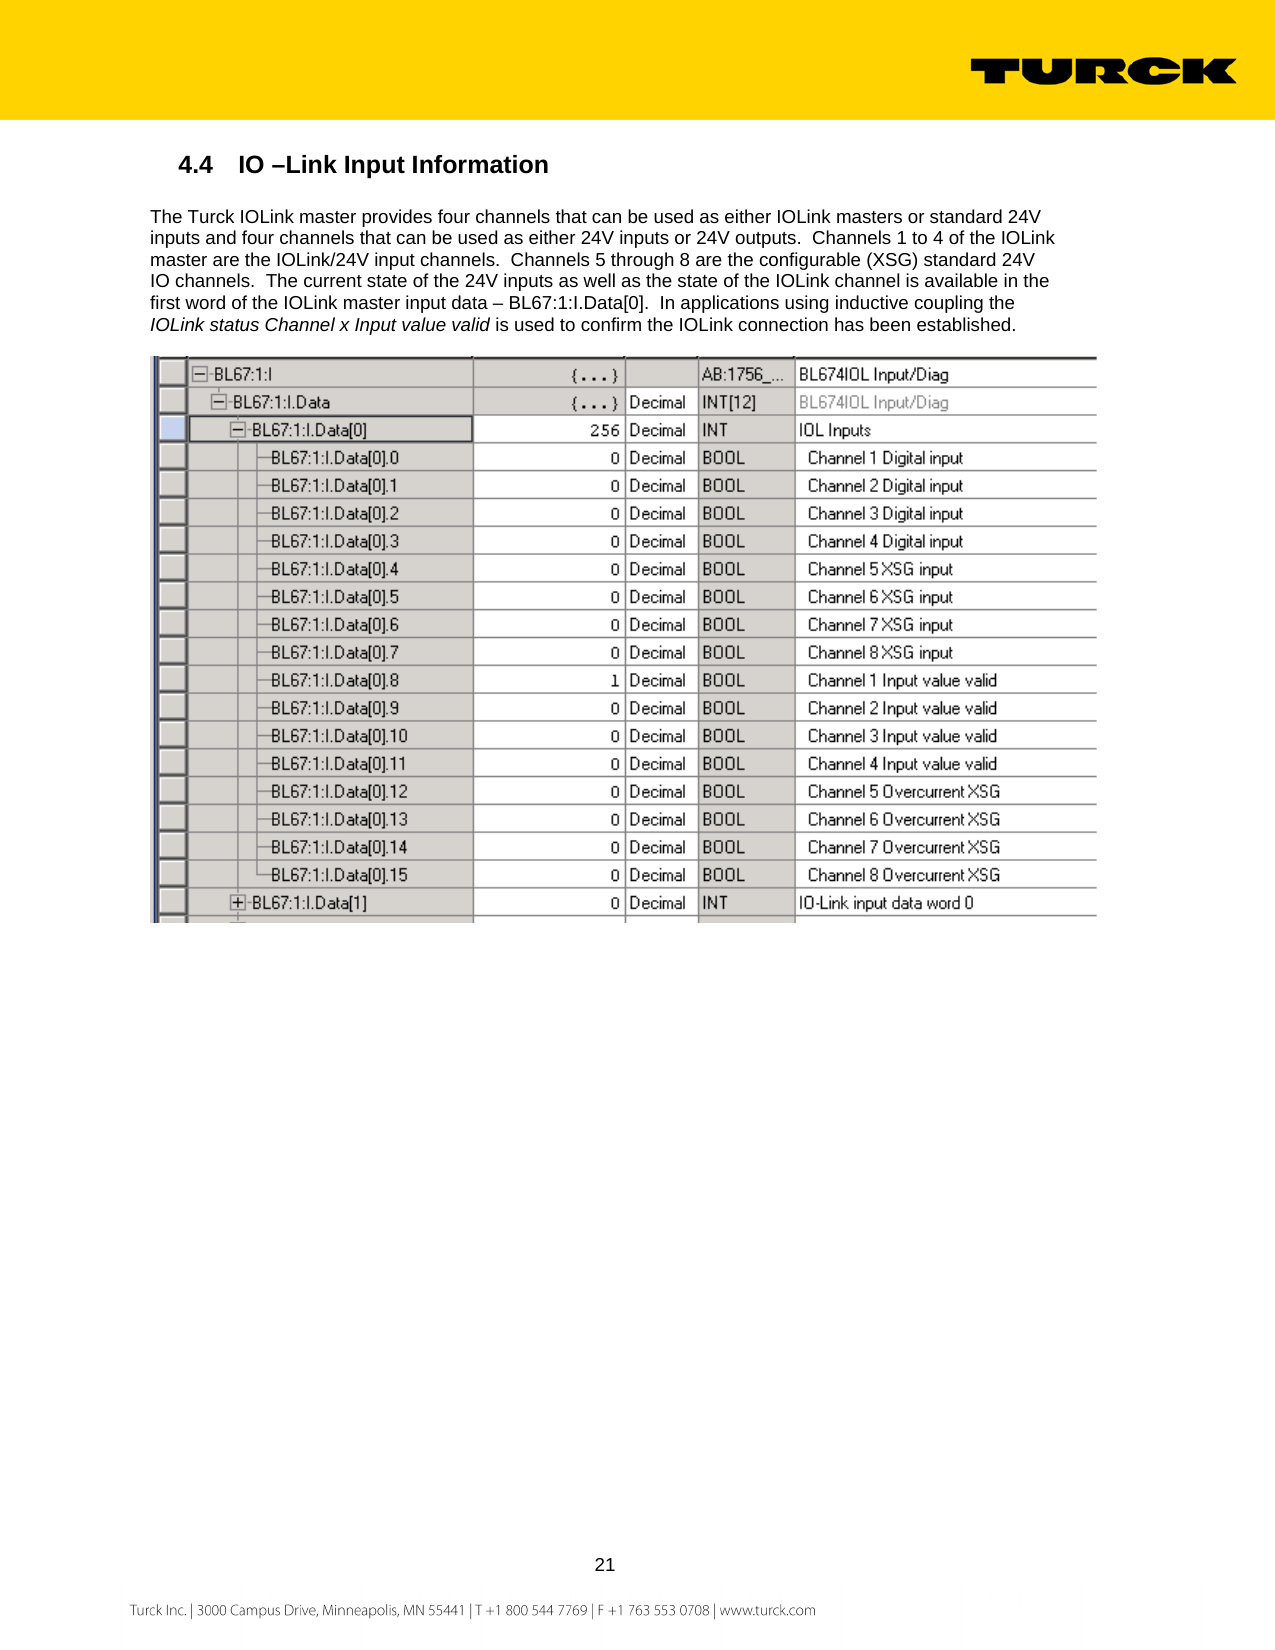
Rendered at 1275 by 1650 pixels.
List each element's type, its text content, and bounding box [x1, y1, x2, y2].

picture [150, 356, 1097, 923]
picture [0, 0, 1275, 120]
picture [0, 1547, 1275, 1650]
text The Turck IOLink master provides four channels that can be used as either IOLink masters or standard 24V inputs and four channels that can be used as either 24V inputs or 24V outputs. Channels 1 to 4 of the IOLink master are the IOLink/24V input channels. Channels 5 through 8 are the configurable (XSG) standard 24V IO channels. The current state of the 24V inputs as well as the state of the IOLink channel is available in the first word of the IOLink master input data – BL67:1:I.Data[0]. In applications using inductive coupling the IOLink status Channel x Input value valid is used to confirm the IOLink connection has been established. [150, 206, 1059, 335]
subtitle IO –Link Input Information [178, 150, 1059, 179]
